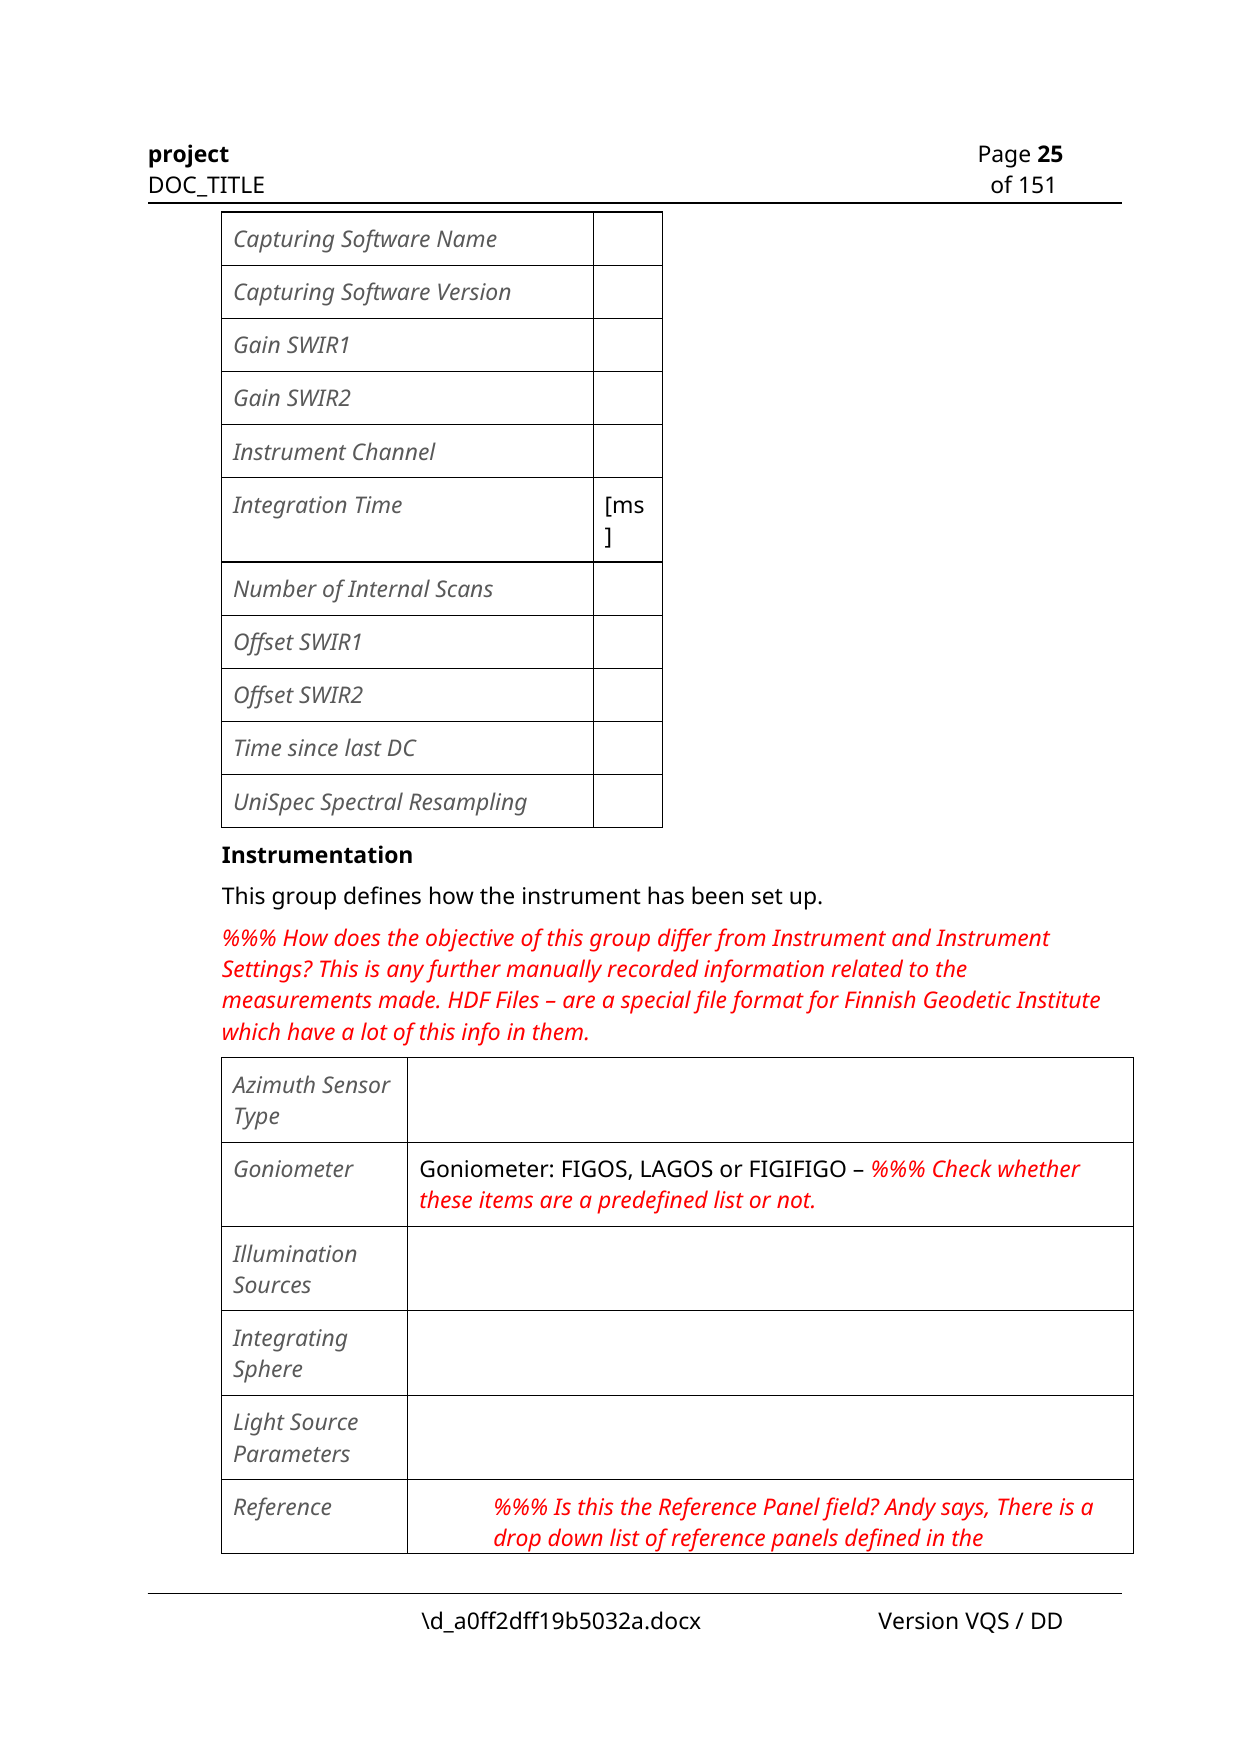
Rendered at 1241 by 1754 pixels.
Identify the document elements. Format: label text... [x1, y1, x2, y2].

table_cell Instrument Channel [222, 425, 593, 477]
table_cell [594, 722, 662, 774]
table_cell UniSpec Spectral Resampling [222, 775, 593, 827]
table_header [408, 1058, 1133, 1142]
table_cell [594, 319, 662, 371]
table_cell [594, 213, 662, 264]
text %%% How does the objective of this group differ from Instrument and Instrument Settings? This is any further manually recorded information related to the measurements made. HDF Files – are a special file format for Finnish Geodetic Institute which have a lot of this info in them. [222, 922, 1122, 1047]
table_cell [594, 425, 662, 477]
table_cell Illumination Sources [222, 1227, 407, 1310]
table_cell [ms] [594, 478, 662, 561]
text Instrumentation [222, 838, 1122, 870]
table_cell Goniometer: FIGOS, LAGOS or FIGIFIGO – %%% Check whether these items are a predefined list or not. [408, 1143, 1133, 1226]
table_cell [594, 775, 662, 827]
table_cell Light Source Parameters [222, 1396, 407, 1479]
table_cell Gain SWIR1 [222, 319, 593, 371]
table_cell [594, 669, 662, 721]
table_cell [594, 372, 662, 424]
table_cell [408, 1227, 1133, 1310]
table_cell Integrating Sphere [222, 1311, 407, 1395]
table_cell Reference [222, 1480, 407, 1553]
table_cell Capturing Software Name [222, 213, 593, 264]
table_cell [594, 616, 662, 668]
table_cell [594, 266, 662, 318]
table_cell [408, 1396, 1133, 1479]
table_cell [408, 1311, 1133, 1395]
table_cell Goniometer [222, 1143, 407, 1226]
table_cell Integration Time [222, 478, 593, 561]
table_cell [594, 563, 662, 614]
table_cell Capturing Software Version [222, 266, 593, 318]
table_cell Offset SWIR2 [222, 669, 593, 721]
table_cell Time since last DC [222, 722, 593, 774]
table_cell Gain SWIR2 [222, 372, 593, 424]
table_cell Offset SWIR1 [222, 616, 593, 668]
table_cell Number of Internal Scans [222, 563, 593, 614]
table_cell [408, 1480, 1133, 1553]
text This group defines how the instrument has been set up. [222, 880, 1122, 911]
table_header Azimuth Sensor Type [222, 1058, 407, 1142]
